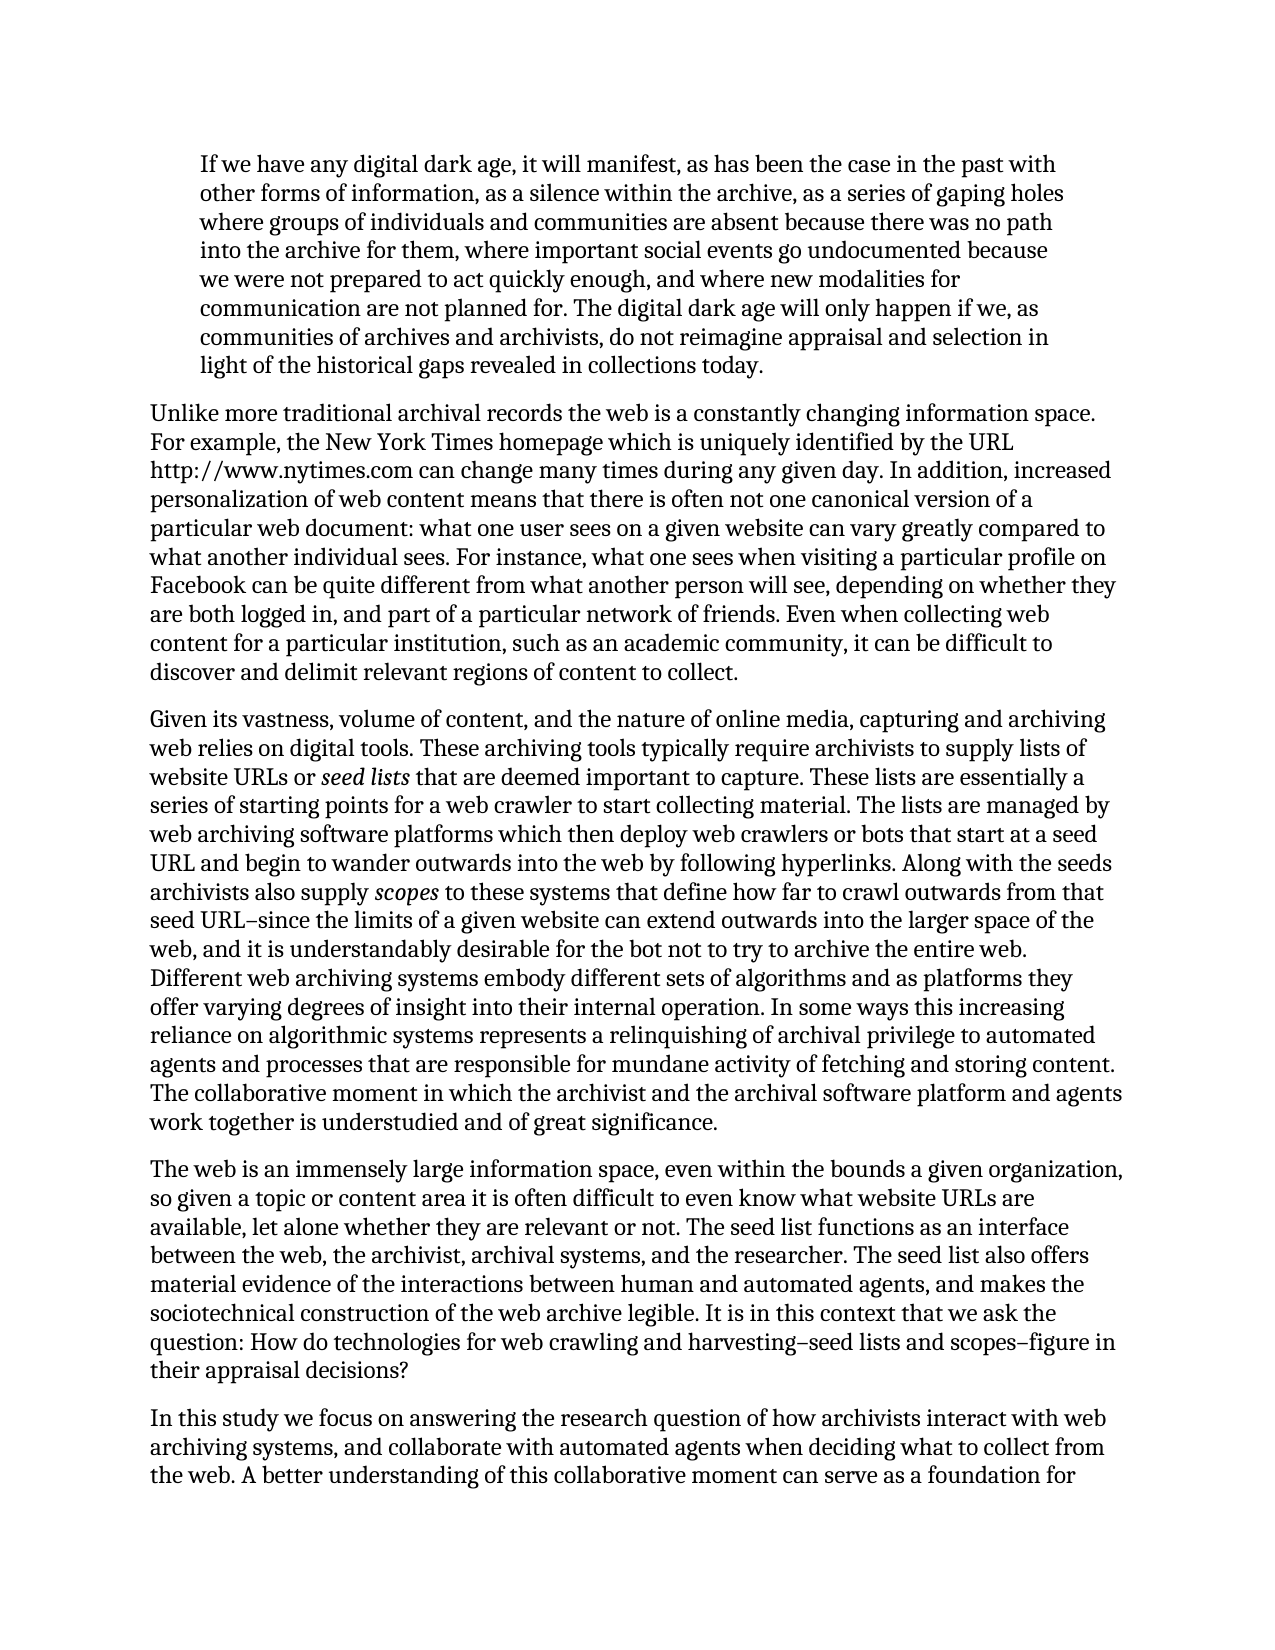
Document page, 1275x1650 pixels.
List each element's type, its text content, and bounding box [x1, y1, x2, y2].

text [150, 1404, 1125, 1490]
text The web is an immensely large information space, even within the bounds a given organization, so given a topic or content area it is often difficult to even know what website URLs are available, let alone whether they are relevant or not. The seed list functions as an interface between the web, the archivist, archival systems, and the researcher. The seed list also offers material evidence of the interactions between human and automated agents, and makes the sociotechnical construction of the web archive legible. It is in this context that we ask the question: How do technologies for web crawling and harvesting–seed lists and scopes–figure in their appraisal decisions? [150, 1155, 1125, 1385]
text Given its vastness, volume of content, and the nature of online media, capturing and archiving web relies on digital tools. These archiving tools typically require archivists to supply lists of website URLs or seed lists that are deemed important to capture. These lists are essentially a series of starting points for a web crawler to start collecting material. The lists are managed by web archiving software platforms which then deploy web crawlers or bots that start at a seed URL and begin to wander outwards into the web by following hyperlinks. Along with the seeds archivists also supply scopes to these systems that define how far to crawl outwards from that seed URL–since the limits of a given website can extend outwards into the larger space of the web, and it is understandably desirable for the bot not to try to archive the entire web. Different web archiving systems embody different sets of algorithms and as platforms they offer varying degrees of insight into their internal operation. In some ways this increasing reliance on algorithmic systems represents a relinquishing of archival privilege to automated agents and processes that are responsible for mundane activity of fetching and storing content. The collaborative moment in which the archivist and the archival software platform and agents work together is understudied and of great significance. [150, 705, 1125, 1136]
text Unlike more traditional archival records the web is a constantly changing information space. For example, the New York Times homepage which is uniquely identified by the URL http://www.nytimes.com can change many times during any given day. In addition, increased personalization of web content means that there is often not one canonical version of a particular web document: what one user sees on a given website can vary greatly compared to what another individual sees. For instance, what one sees when visiting a particular profile on Facebook can be quite different from what another person will see, depending on whether they are both logged in, and part of a particular network of friends. Even when collecting web content for a particular institution, such as an academic community, it can be difficult to discover and delimit relevant regions of content to collect. [150, 399, 1125, 686]
text If we have any digital dark age, it will manifest, as has been the case in the past with other forms of information, as a silence within the archive, as a series of gaping holes where groups of individuals and communities are absent because there was no path into the archive for them, where important social events go undocumented because we were not prepared to act quickly enough, and where new modalities for communication are not planned for. The digital dark age will only happen if we, as communities of archives and archivists, do not reimagine appraisal and selection in light of the historical gaps revealed in collections today. [200, 150, 1075, 380]
